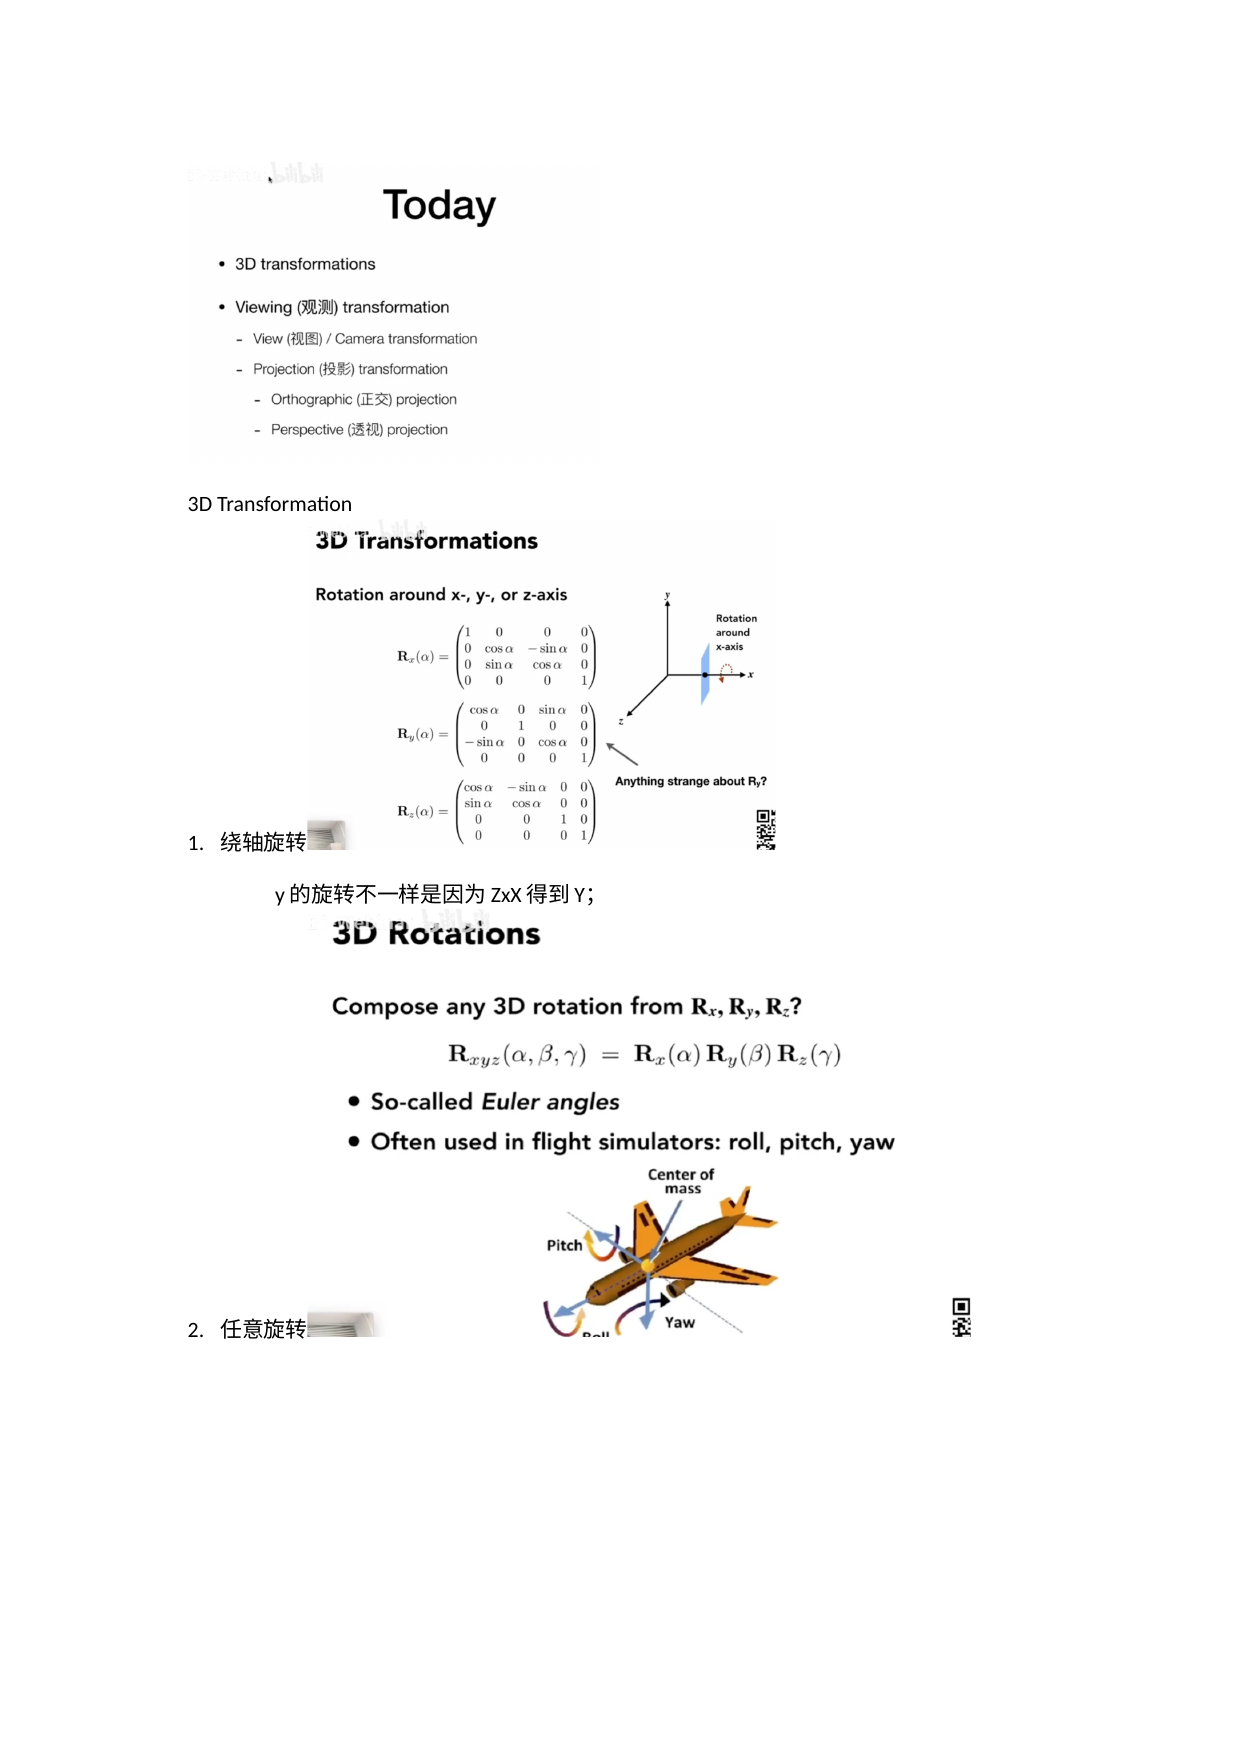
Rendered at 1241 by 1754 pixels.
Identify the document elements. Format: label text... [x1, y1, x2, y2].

picture [187, 162, 602, 462]
text 3D Transformation [187, 487, 1053, 519]
picture [307, 519, 776, 850]
picture [307, 909, 971, 1337]
list y的旋转不一样是因为ZxX得到Y； [231, 877, 1053, 909]
